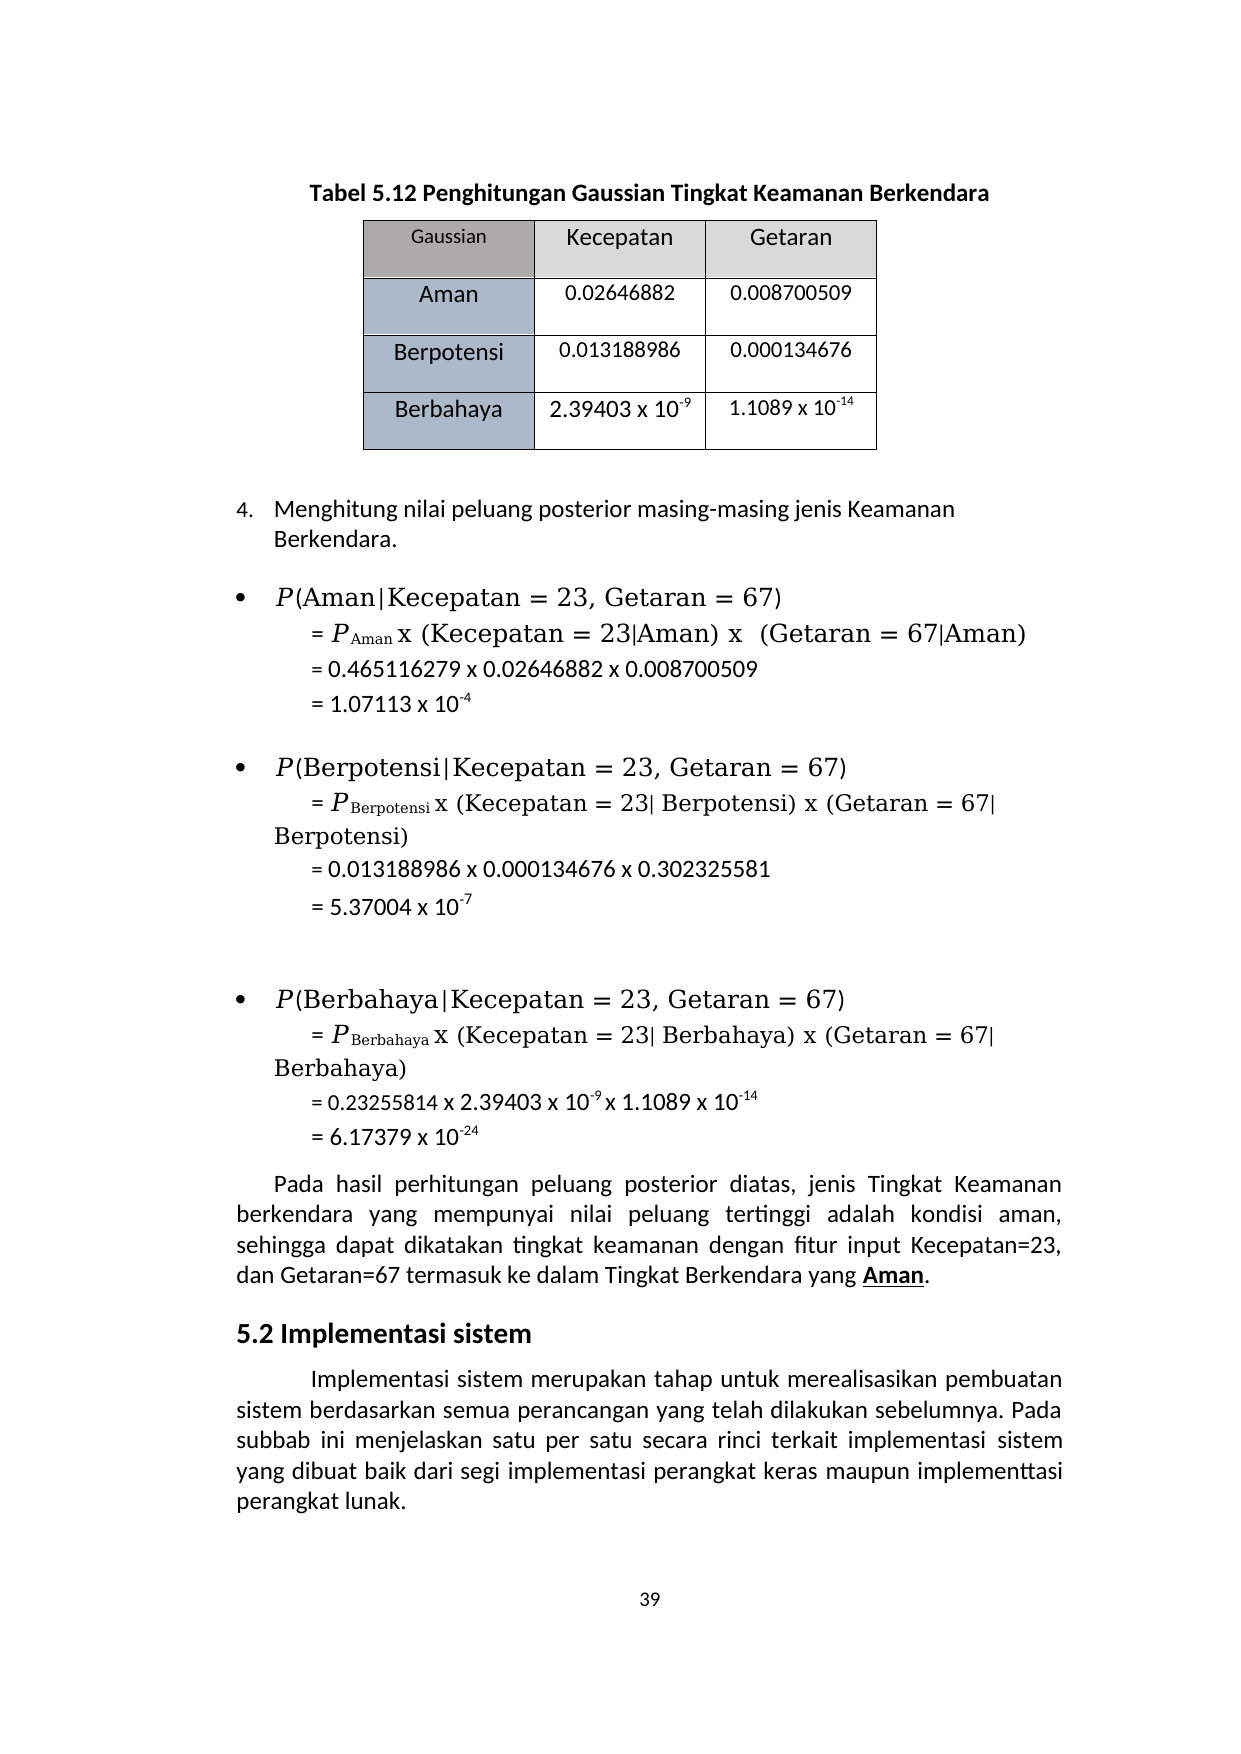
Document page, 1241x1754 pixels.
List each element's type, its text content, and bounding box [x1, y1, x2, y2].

list = 6.17379 x 10-24 [274, 1121, 1063, 1151]
list 𝑃(Berbahaya|Kecepatan = 23, Getaran = 67) [236, 983, 1063, 1014]
table_header Getaran [706, 221, 876, 277]
table_cell Berbahaya [364, 393, 534, 449]
table_cell 0.000134676 [706, 336, 876, 392]
list = 0.23255814 x 2.39403 x 10-9 x 1.1089 x 10-14 [274, 1086, 1063, 1116]
list Menghitung nilai peluang posterior masing-masing jenis Keamanan Berkendara. [236, 493, 1063, 554]
list = 𝑃Berbahaya x (Kecepatan = 23| Berbahaya) x (Getaran = 67| Berbahaya) [274, 1019, 1063, 1082]
subtitle Implementasi sistem [236, 1315, 1063, 1351]
table_header Kecepatan [535, 221, 705, 277]
list = 5.37004 x 10-7 [274, 889, 1063, 923]
list = 0.013188986 x 0.000134676 x 0.302325581 [274, 854, 1063, 884]
table_cell Berpotensi [364, 336, 534, 392]
table_cell 2.39403 x 10-9 [535, 393, 705, 449]
table_cell 1.1089 x 10-14 [706, 393, 876, 449]
table_cell 0.013188986 [535, 336, 705, 392]
text Implementasi sistem merupakan tahap untuk merealisasikan pembuatan sistem berdasarkan semua perancangan yang telah dilakukan sebelumnya. Pada subbab ini menjelaskan satu per satu secara rinci terkait implementasi sistem yang dibuat baik dari segi implementasi perangkat keras maupun implementtasi perangkat lunak. [236, 1363, 1063, 1516]
table_cell 0.02646882 [535, 279, 705, 334]
list = 1.07113 x 10-4 [274, 688, 1063, 719]
list 𝑃(Aman|Kecepatan = 23, Getaran = 67) [236, 582, 1063, 613]
table_cell 0.008700509 [706, 279, 876, 334]
list = 𝑃Aman x (Kecepatan = 23|Aman) x (Getaran = 67|Aman) [274, 618, 1063, 649]
list = 𝑃Berpotensi x (Kecepatan = 23| Berpotensi) x (Getaran = 67|Berpotensi) [274, 787, 1063, 849]
table_cell Aman [364, 279, 534, 334]
table_header Gaussian [364, 221, 534, 277]
list 𝑃(Berpotensi|Kecepatan = 23, Getaran = 67) [236, 751, 1063, 782]
list = 0.465116279 x 0.02646882 x 0.008700509 [274, 653, 1063, 684]
text Pada hasil perhitungan peluang posterior diatas, jenis Tingkat Keamanan berkendara yang mempunyai nilai peluang tertinggi adalah kondisi aman, sehingga dapat dikatakan tingkat keamanan dengan fitur input Kecepatan=23, dan Getaran=67 termasuk ke dalam Tingkat Berkendara yang Aman. [236, 1168, 1063, 1290]
